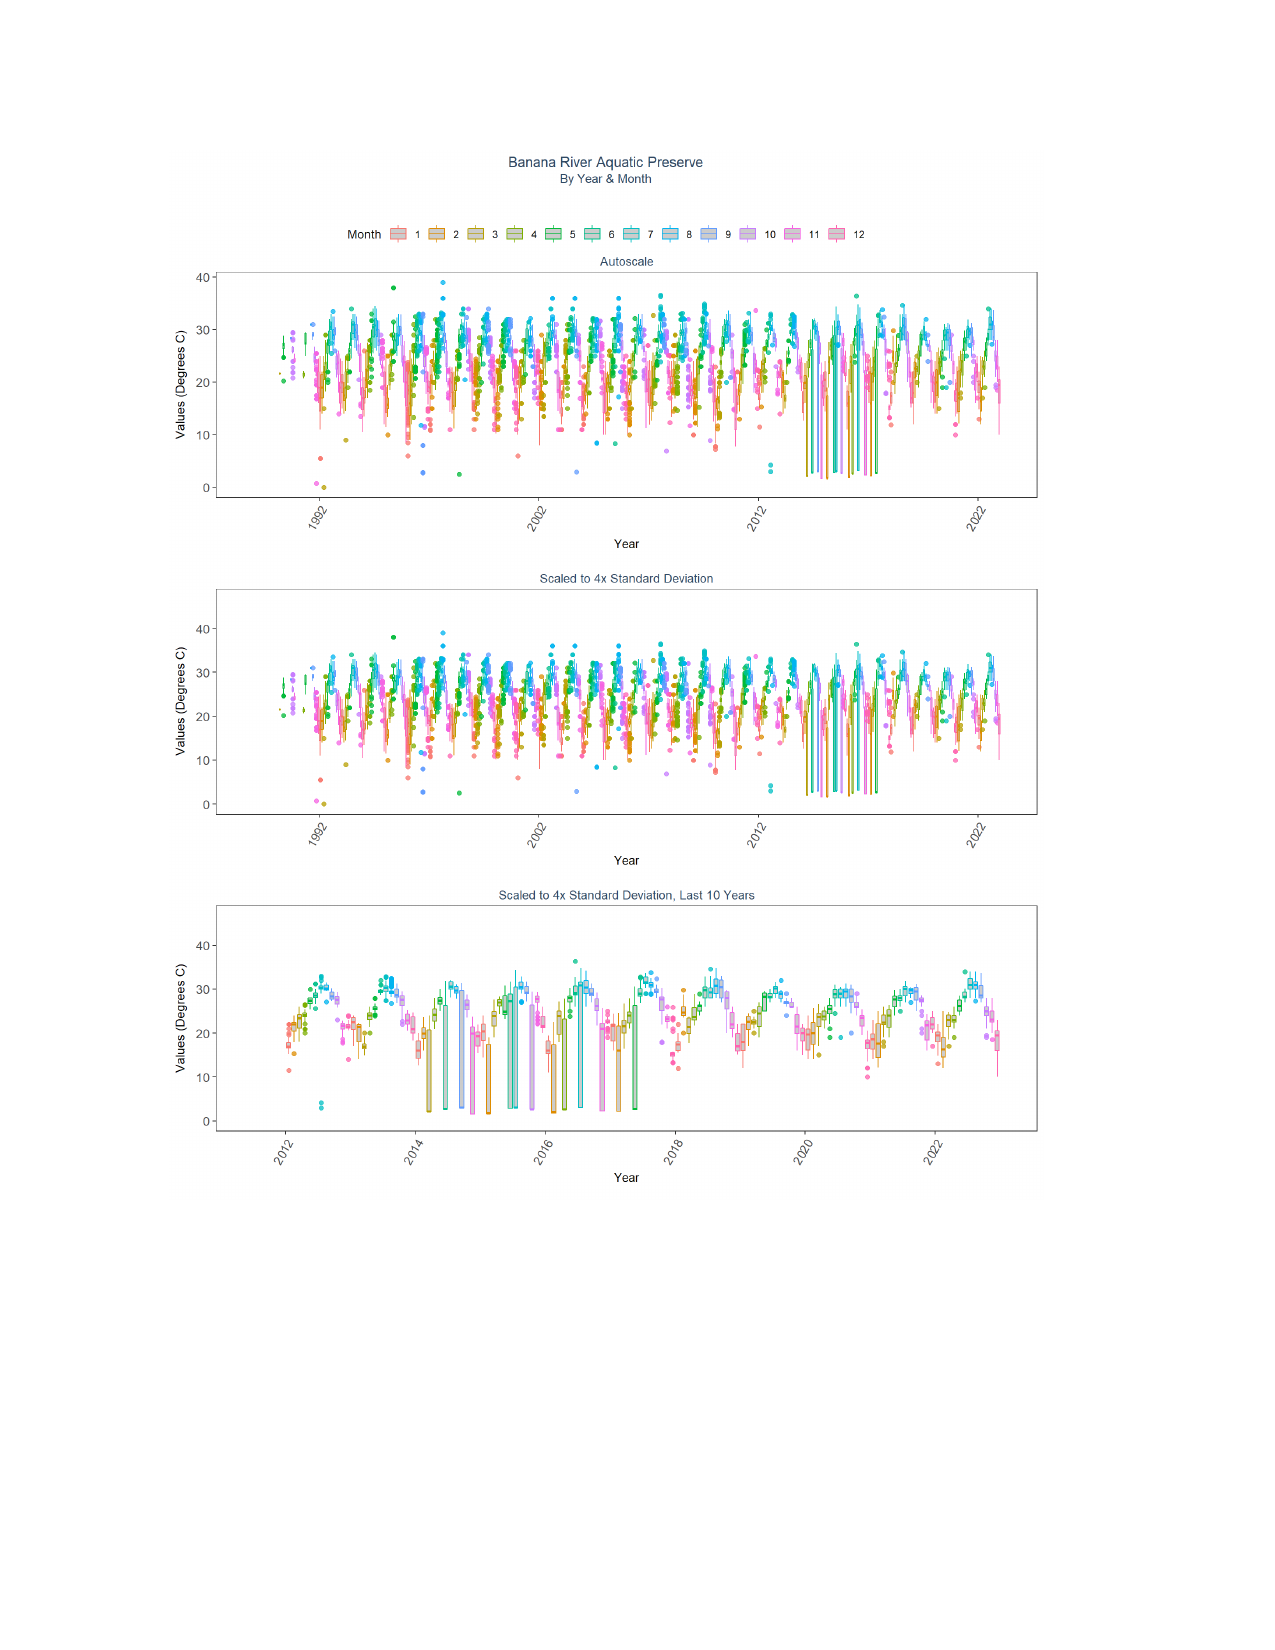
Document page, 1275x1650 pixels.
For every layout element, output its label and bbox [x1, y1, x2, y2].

picture [168, 150, 1044, 1200]
